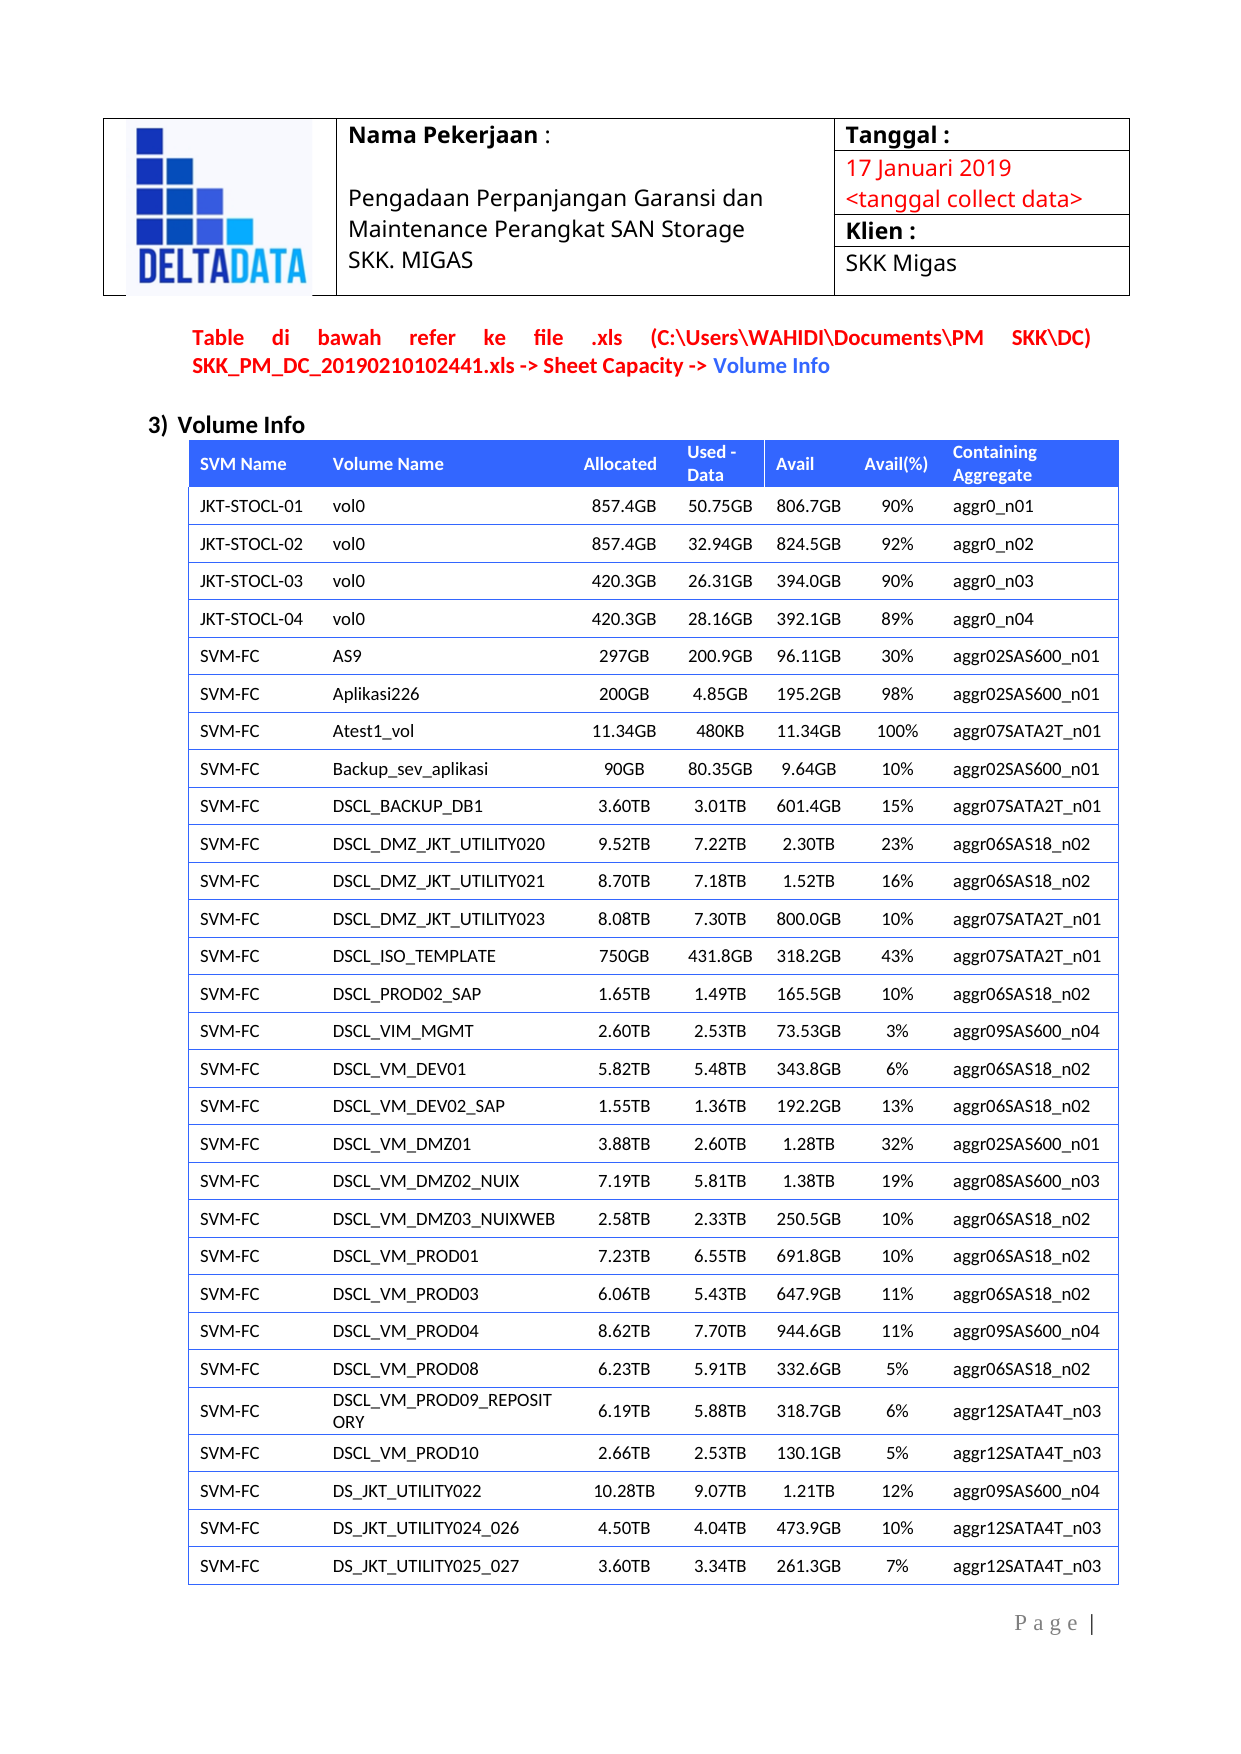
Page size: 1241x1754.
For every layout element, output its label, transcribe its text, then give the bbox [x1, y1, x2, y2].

table_cell SVM-FC [189, 900, 321, 937]
table_cell DSCL_BACKUP_DB1 [321, 788, 572, 824]
table_cell 5.48TB [676, 1050, 764, 1087]
table_cell 9.64GB [765, 750, 853, 787]
table_cell 7.19TB [572, 1163, 676, 1199]
table_cell vol0 [321, 525, 572, 562]
table_cell 10% [853, 750, 942, 787]
table_cell 100% [853, 713, 942, 749]
table_cell DSCL_VM_PROD10 [321, 1435, 572, 1471]
table_cell 7.23TB [572, 1238, 676, 1274]
table_cell 1.21TB [765, 1472, 853, 1509]
table_cell SVM-FC [189, 1163, 321, 1199]
table_cell 80.35GB [676, 750, 764, 787]
table_cell 7.18TB [676, 863, 764, 899]
table_cell 1.38TB [765, 1163, 853, 1199]
table_cell 11% [853, 1313, 942, 1349]
table_header SVM Name [189, 440, 321, 487]
table_cell 9.07TB [676, 1472, 764, 1509]
table_cell 2.30TB [765, 825, 853, 862]
table_cell 318.2GB [765, 938, 853, 974]
table_cell Aplikasi226 [321, 675, 572, 712]
table_cell 6.19TB [572, 1388, 676, 1434]
table_cell aggr07SATA2T_n01 [942, 788, 1118, 824]
table_cell DS_JKT_UTILITY025_027 [321, 1547, 572, 1584]
table_cell 200.9GB [676, 638, 764, 674]
table_cell aggr12SATA4T_n03 [942, 1510, 1118, 1546]
table_cell 32% [853, 1125, 942, 1162]
table_cell DSCL_VIM_MGMT [321, 1013, 572, 1049]
table_cell AS9 [321, 638, 572, 674]
table_cell 5.43TB [676, 1275, 764, 1312]
table_header Allocated [572, 440, 676, 487]
table_cell aggr12SATA4T_n03 [942, 1547, 1118, 1584]
table_cell DSCL_DMZ_JKT_UTILITY021 [321, 863, 572, 899]
table_cell aggr07SATA2T_n01 [942, 713, 1118, 749]
table_cell 7.22TB [676, 825, 764, 862]
table_cell 2.66TB [572, 1435, 676, 1471]
table_cell 8.62TB [572, 1313, 676, 1349]
table_cell aggr0_n02 [942, 525, 1118, 562]
table_cell 647.9GB [765, 1275, 853, 1312]
table_cell aggr0_n03 [942, 563, 1118, 599]
table_cell 5.82TB [572, 1050, 676, 1087]
table_cell 130.1GB [765, 1435, 853, 1471]
table_cell 944.6GB [765, 1313, 853, 1349]
table_cell DS_JKT_UTILITY024_026 [321, 1510, 572, 1546]
table_cell DSCL_VM_DEV02_SAP [321, 1088, 572, 1124]
table_cell 392.1GB [765, 600, 853, 637]
table_cell JKT-STOCL-01 [189, 487, 321, 524]
table_cell SVM-FC [189, 1435, 321, 1471]
table_cell 318.7GB [765, 1388, 853, 1434]
table_cell 2.60TB [676, 1125, 764, 1162]
table_cell 857.4GB [572, 525, 676, 562]
table_cell 5.81TB [676, 1163, 764, 1199]
table_cell 28.16GB [676, 600, 764, 637]
table_cell 394.0GB [765, 563, 853, 599]
table_cell 297GB [572, 638, 676, 674]
table_cell 1.36TB [676, 1088, 764, 1124]
table_cell SVM-FC [189, 1510, 321, 1546]
table_cell JKT-STOCL-03 [189, 563, 321, 599]
table_cell aggr02SAS600_n01 [942, 1125, 1118, 1162]
table_cell aggr12SATA4T_n03 [942, 1435, 1118, 1471]
table_cell vol0 [321, 600, 572, 637]
table_cell 92% [853, 525, 942, 562]
table_cell 250.5GB [765, 1200, 853, 1237]
table_cell 7.30TB [676, 900, 764, 937]
table_cell SVM-FC [189, 1388, 321, 1434]
table_cell DSCL_VM_PROD08 [321, 1350, 572, 1387]
table_cell 824.5GB [765, 525, 853, 562]
table_cell SVM-FC [189, 1275, 321, 1312]
table_cell DSCL_VM_PROD01 [321, 1238, 572, 1274]
table_cell 9.52TB [572, 825, 676, 862]
table_cell aggr08SAS600_n03 [942, 1163, 1118, 1199]
table_header Containing Aggregate [942, 440, 1119, 487]
table_cell SVM-FC [189, 1238, 321, 1274]
table_cell aggr06SAS18_n02 [942, 1050, 1118, 1087]
table_cell aggr09SAS600_n04 [942, 1313, 1118, 1349]
table_cell DSCL_VM_DEV01 [321, 1050, 572, 1087]
table_cell 6% [853, 1388, 942, 1434]
table_cell 480KB [676, 713, 764, 749]
table_header Used - Data [676, 440, 764, 487]
table_cell SVM-FC [189, 825, 321, 862]
picture [126, 119, 313, 296]
table_cell 10.28TB [572, 1472, 676, 1509]
table_cell 3% [853, 1013, 942, 1049]
table_cell SVM-FC [189, 675, 321, 712]
table_cell DSCL_VM_DMZ01 [321, 1125, 572, 1162]
table_cell 3.88TB [572, 1125, 676, 1162]
table_cell 11% [853, 1275, 942, 1312]
table_cell DSCL_VM_PROD04 [321, 1313, 572, 1349]
table_cell SVM-FC [189, 1125, 321, 1162]
table_cell 23% [853, 825, 942, 862]
table_header Avail [765, 440, 853, 487]
table_cell 11.34GB [765, 713, 853, 749]
table_cell 15% [853, 788, 942, 824]
table_cell 12% [853, 1472, 942, 1509]
table_cell SVM-FC [189, 1050, 321, 1087]
table_cell 165.5GB [765, 975, 853, 1012]
table_cell 6% [853, 1050, 942, 1087]
table_cell 2.33TB [676, 1200, 764, 1237]
table_cell aggr06SAS18_n02 [942, 825, 1118, 862]
table_cell 50.75GB [676, 487, 764, 524]
table_cell 2.53TB [676, 1435, 764, 1471]
table_cell SVM-FC [189, 863, 321, 899]
table_cell 200GB [572, 675, 676, 712]
table_cell aggr06SAS18_n02 [942, 975, 1118, 1012]
table_cell SVM-FC [189, 1350, 321, 1387]
table_cell 5.88TB [676, 1388, 764, 1434]
table_cell DSCL_ISO_TEMPLATE [321, 938, 572, 974]
table_cell vol0 [321, 563, 572, 599]
table_cell 32.94GB [676, 525, 764, 562]
table_cell SVM-FC [189, 1547, 321, 1584]
table_cell 7.70TB [676, 1313, 764, 1349]
table_cell SVM-FC [189, 938, 321, 974]
table_cell 332.6GB [765, 1350, 853, 1387]
table_cell 6.06TB [572, 1275, 676, 1312]
table_cell DSCL_DMZ_JKT_UTILITY020 [321, 825, 572, 862]
table_cell DSCL_VM_PROD09_REPOSITORY [321, 1388, 572, 1434]
table_cell aggr07SATA2T_n01 [942, 938, 1118, 974]
table_cell 420.3GB [572, 563, 676, 599]
table_cell 90% [853, 563, 942, 599]
table_cell 43% [853, 938, 942, 974]
table_cell aggr06SAS18_n02 [942, 1275, 1118, 1312]
table_cell Backup_sev_aplikasi [321, 750, 572, 787]
table_cell 750GB [572, 938, 676, 974]
table_cell 13% [853, 1088, 942, 1124]
table_cell aggr02SAS600_n01 [942, 750, 1118, 787]
table_cell aggr02SAS600_n01 [942, 675, 1118, 712]
table_cell SVM-FC [189, 788, 321, 824]
table_cell 691.8GB [765, 1238, 853, 1274]
table_cell 4.85GB [676, 675, 764, 712]
table_cell 8.08TB [572, 900, 676, 937]
table_cell aggr07SATA2T_n01 [942, 900, 1118, 937]
table_cell 89% [853, 600, 942, 637]
table_cell 11.34GB [572, 713, 676, 749]
table_cell 3.01TB [676, 788, 764, 824]
table_cell 90GB [572, 750, 676, 787]
table_cell 90% [853, 487, 942, 524]
table_cell 3.34TB [676, 1547, 764, 1584]
table_cell 261.3GB [765, 1547, 853, 1584]
table_cell 1.65TB [572, 975, 676, 1012]
table_cell 1.52TB [765, 863, 853, 899]
table_cell DSCL_VM_DMZ03_NUIXWEB [321, 1200, 572, 1237]
table_cell Atest1_vol [321, 713, 572, 749]
table_cell SVM-FC [189, 975, 321, 1012]
table_cell 10% [853, 1510, 942, 1546]
table_cell aggr0_n04 [942, 600, 1118, 637]
table_cell aggr02SAS600_n01 [942, 638, 1118, 674]
table_cell 7% [853, 1547, 942, 1584]
table_cell 3.60TB [572, 1547, 676, 1584]
table_cell 30% [853, 638, 942, 674]
table_cell 10% [853, 900, 942, 937]
table_cell aggr09SAS600_n04 [942, 1013, 1118, 1049]
table_cell 10% [853, 975, 942, 1012]
table_cell 8.70TB [572, 863, 676, 899]
table_cell 3.60TB [572, 788, 676, 824]
table_cell 2.60TB [572, 1013, 676, 1049]
table_cell 1.49TB [676, 975, 764, 1012]
table_cell aggr06SAS18_n02 [942, 1200, 1118, 1237]
table_header Volume Name [321, 440, 572, 487]
table_cell aggr09SAS600_n04 [942, 1472, 1118, 1509]
table_cell 73.53GB [765, 1013, 853, 1049]
table_cell 98% [853, 675, 942, 712]
table_cell 806.7GB [765, 487, 853, 524]
table_cell aggr06SAS18_n02 [942, 863, 1118, 899]
table_cell 5% [853, 1350, 942, 1387]
table_cell SVM-FC [189, 1313, 321, 1349]
table_cell 4.04TB [676, 1510, 764, 1546]
table_cell DSCL_VM_PROD03 [321, 1275, 572, 1312]
table_cell 431.8GB [676, 938, 764, 974]
table_cell 5.91TB [676, 1350, 764, 1387]
table_cell 857.4GB [572, 487, 676, 524]
table_cell SVM-FC [189, 750, 321, 787]
table_cell SVM-FC [189, 1088, 321, 1124]
text Table di bawah refer ke file .xls (C:\Users\WAHIDI\Documents\PM SKK\DC) SKK_PM_DC_20190210102441.xls -> Sheet Capacity -> Volume Info [192, 323, 1092, 379]
table_cell 96.11GB [765, 638, 853, 674]
table_cell 6.55TB [676, 1238, 764, 1274]
table_cell 601.4GB [765, 788, 853, 824]
table_cell 19% [853, 1163, 942, 1199]
table_cell 1.55TB [572, 1088, 676, 1124]
table_cell 420.3GB [572, 600, 676, 637]
table_cell DSCL_DMZ_JKT_UTILITY023 [321, 900, 572, 937]
table_cell SVM-FC [189, 638, 321, 674]
table_cell aggr06SAS18_n02 [942, 1350, 1118, 1387]
table_cell 10% [853, 1200, 942, 1237]
table_cell aggr0_n01 [942, 487, 1118, 524]
table_cell 6.23TB [572, 1350, 676, 1387]
table_cell 473.9GB [765, 1510, 853, 1546]
table_cell 2.58TB [572, 1200, 676, 1237]
table_cell aggr06SAS18_n02 [942, 1088, 1118, 1124]
table_cell aggr06SAS18_n02 [942, 1238, 1118, 1274]
table_cell DSCL_PROD02_SAP [321, 975, 572, 1012]
table_cell SVM-FC [189, 713, 321, 749]
table_cell DSCL_VM_DMZ02_NUIX [321, 1163, 572, 1199]
table_cell JKT-STOCL-04 [189, 600, 321, 637]
table_cell 4.50TB [572, 1510, 676, 1546]
table_cell SVM-FC [189, 1472, 321, 1509]
table_cell 343.8GB [765, 1050, 853, 1087]
table_cell 195.2GB [765, 675, 853, 712]
table_cell 192.2GB [765, 1088, 853, 1124]
table_cell 26.31GB [676, 563, 764, 599]
table_cell JKT-STOCL-02 [189, 525, 321, 562]
table_cell 16% [853, 863, 942, 899]
table_cell aggr12SATA4T_n03 [942, 1388, 1118, 1434]
table_cell 10% [853, 1238, 942, 1274]
table_cell SVM-FC [189, 1200, 321, 1237]
table_header Avail(%) [853, 440, 942, 487]
table_cell 2.53TB [676, 1013, 764, 1049]
table_cell vol0 [321, 487, 572, 524]
table_cell 5% [853, 1435, 942, 1471]
table_cell SVM-FC [189, 1013, 321, 1049]
table_cell DS_JKT_UTILITY022 [321, 1472, 572, 1509]
table_cell 800.0GB [765, 900, 853, 937]
table_cell 1.28TB [765, 1125, 853, 1162]
list Volume Info [148, 409, 1092, 440]
